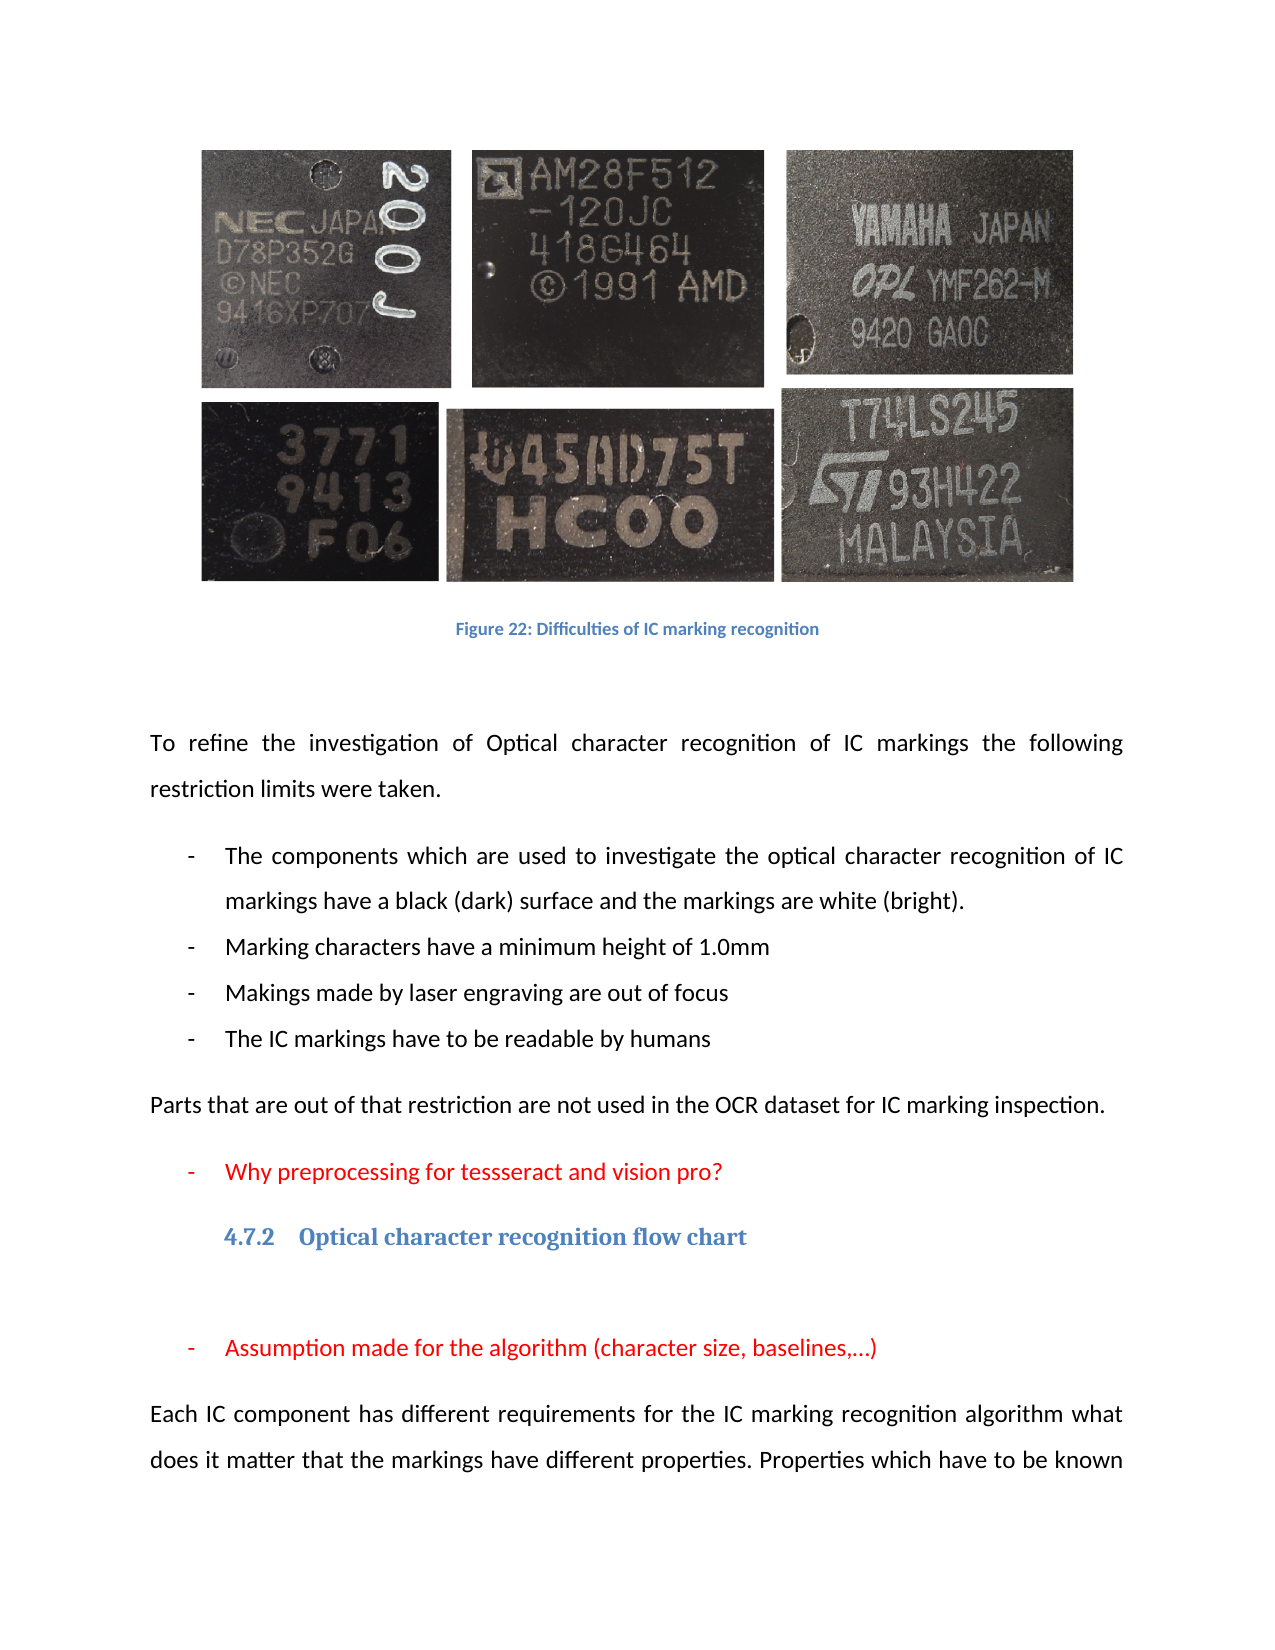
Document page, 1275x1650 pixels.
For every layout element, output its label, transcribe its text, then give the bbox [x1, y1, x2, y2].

list Assumption made for the algorithm (character size, baselines,…) [187, 1332, 1125, 1363]
list Why preprocessing for tessseract and vision pro? [187, 1156, 1125, 1186]
text Parts that are out of that restriction are not used in the OCR dataset for IC marking inspection. [150, 1089, 1125, 1120]
list The IC markings have to be readable by humans [187, 1023, 1125, 1053]
subtitle Optical character recognition flow chart [224, 1222, 1125, 1251]
picture [201, 150, 1074, 582]
list The components which are used to investigate the optical character recognition of IC markings have a black (dark) surface and the markings are white (bright). [187, 840, 1125, 916]
text To refine the investigation of Optical character recognition of IC markings the following restriction limits were taken. [150, 727, 1125, 804]
list Marking characters have a minimum height of 1.0mm [187, 931, 1125, 962]
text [150, 1399, 1125, 1475]
list Makings made by laser engraving are out of focus [187, 977, 1125, 1007]
